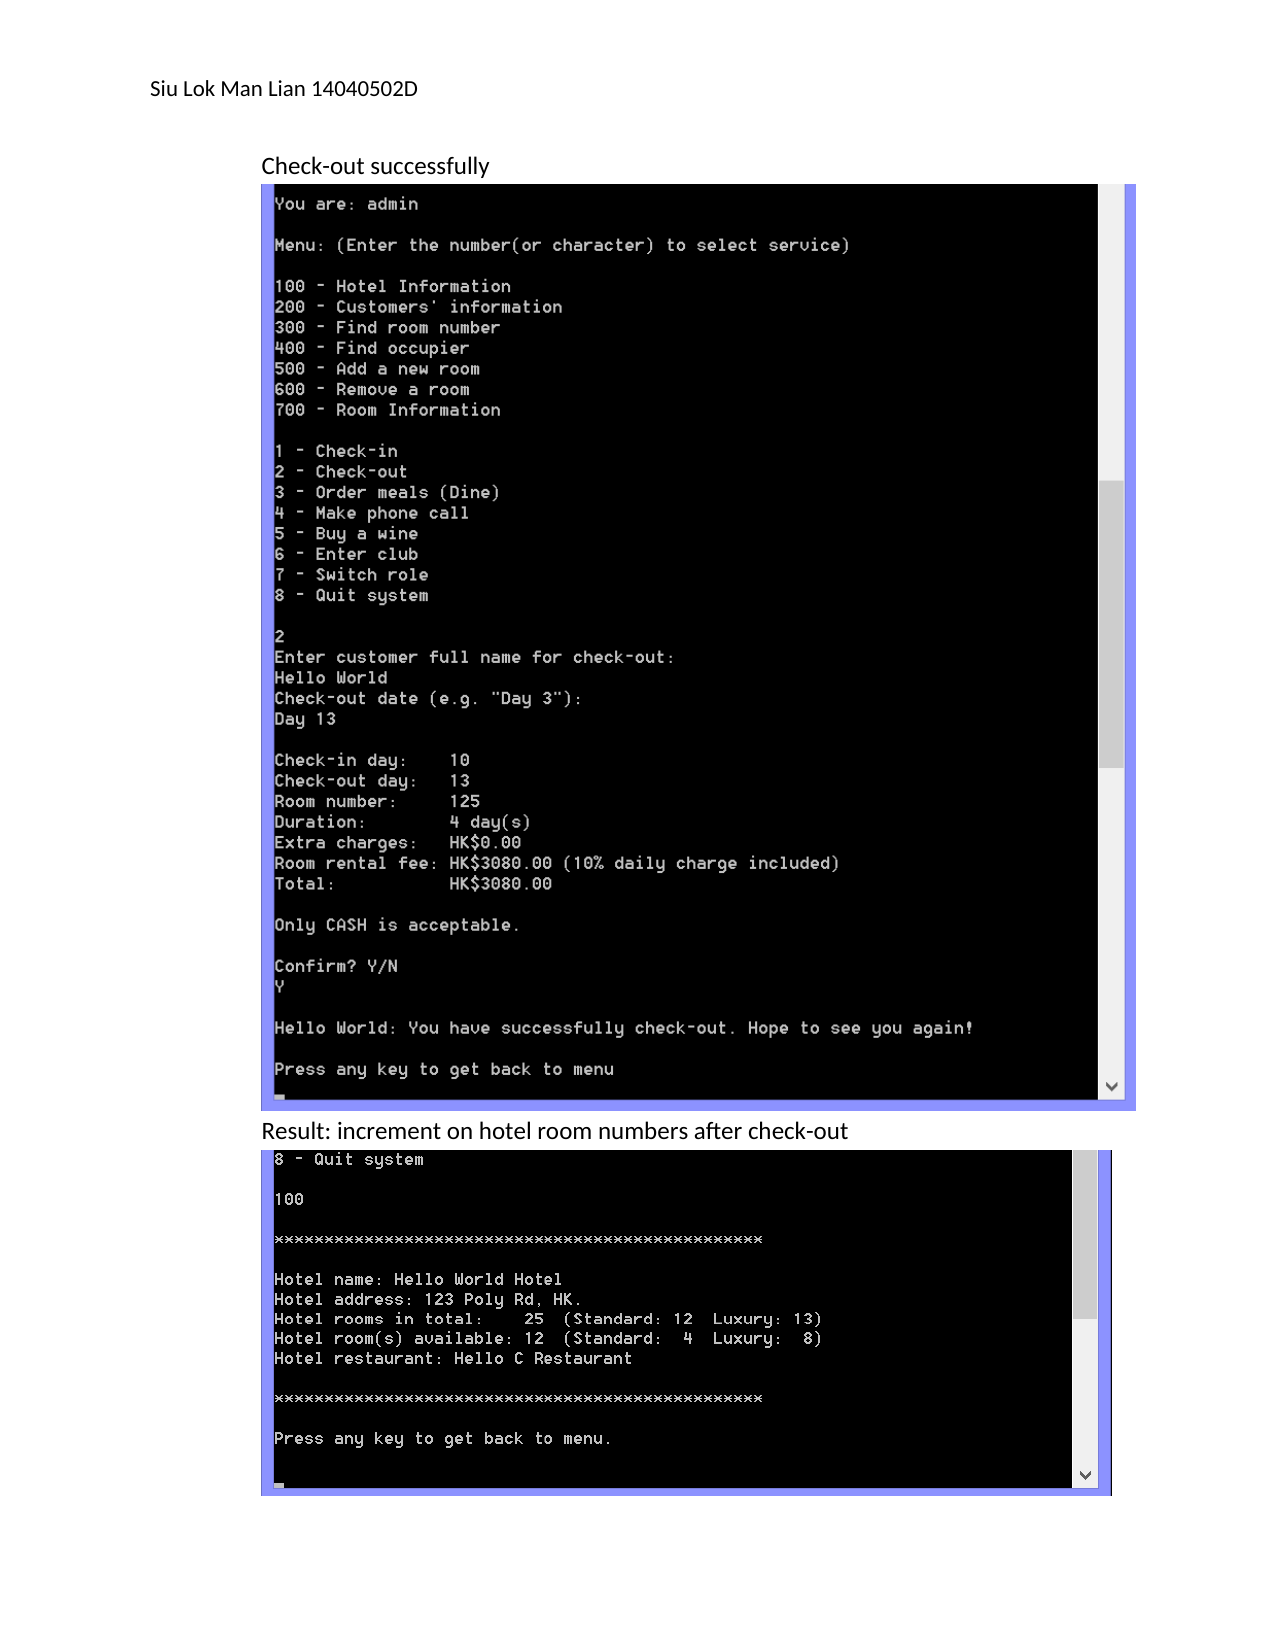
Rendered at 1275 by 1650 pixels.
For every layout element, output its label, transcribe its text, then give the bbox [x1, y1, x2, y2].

list Result: increment on hotel room numbers after check-out [261, 1115, 1125, 1146]
picture [261, 1150, 1112, 1496]
picture [261, 184, 1136, 1111]
list Check-out successfully [261, 150, 1125, 181]
